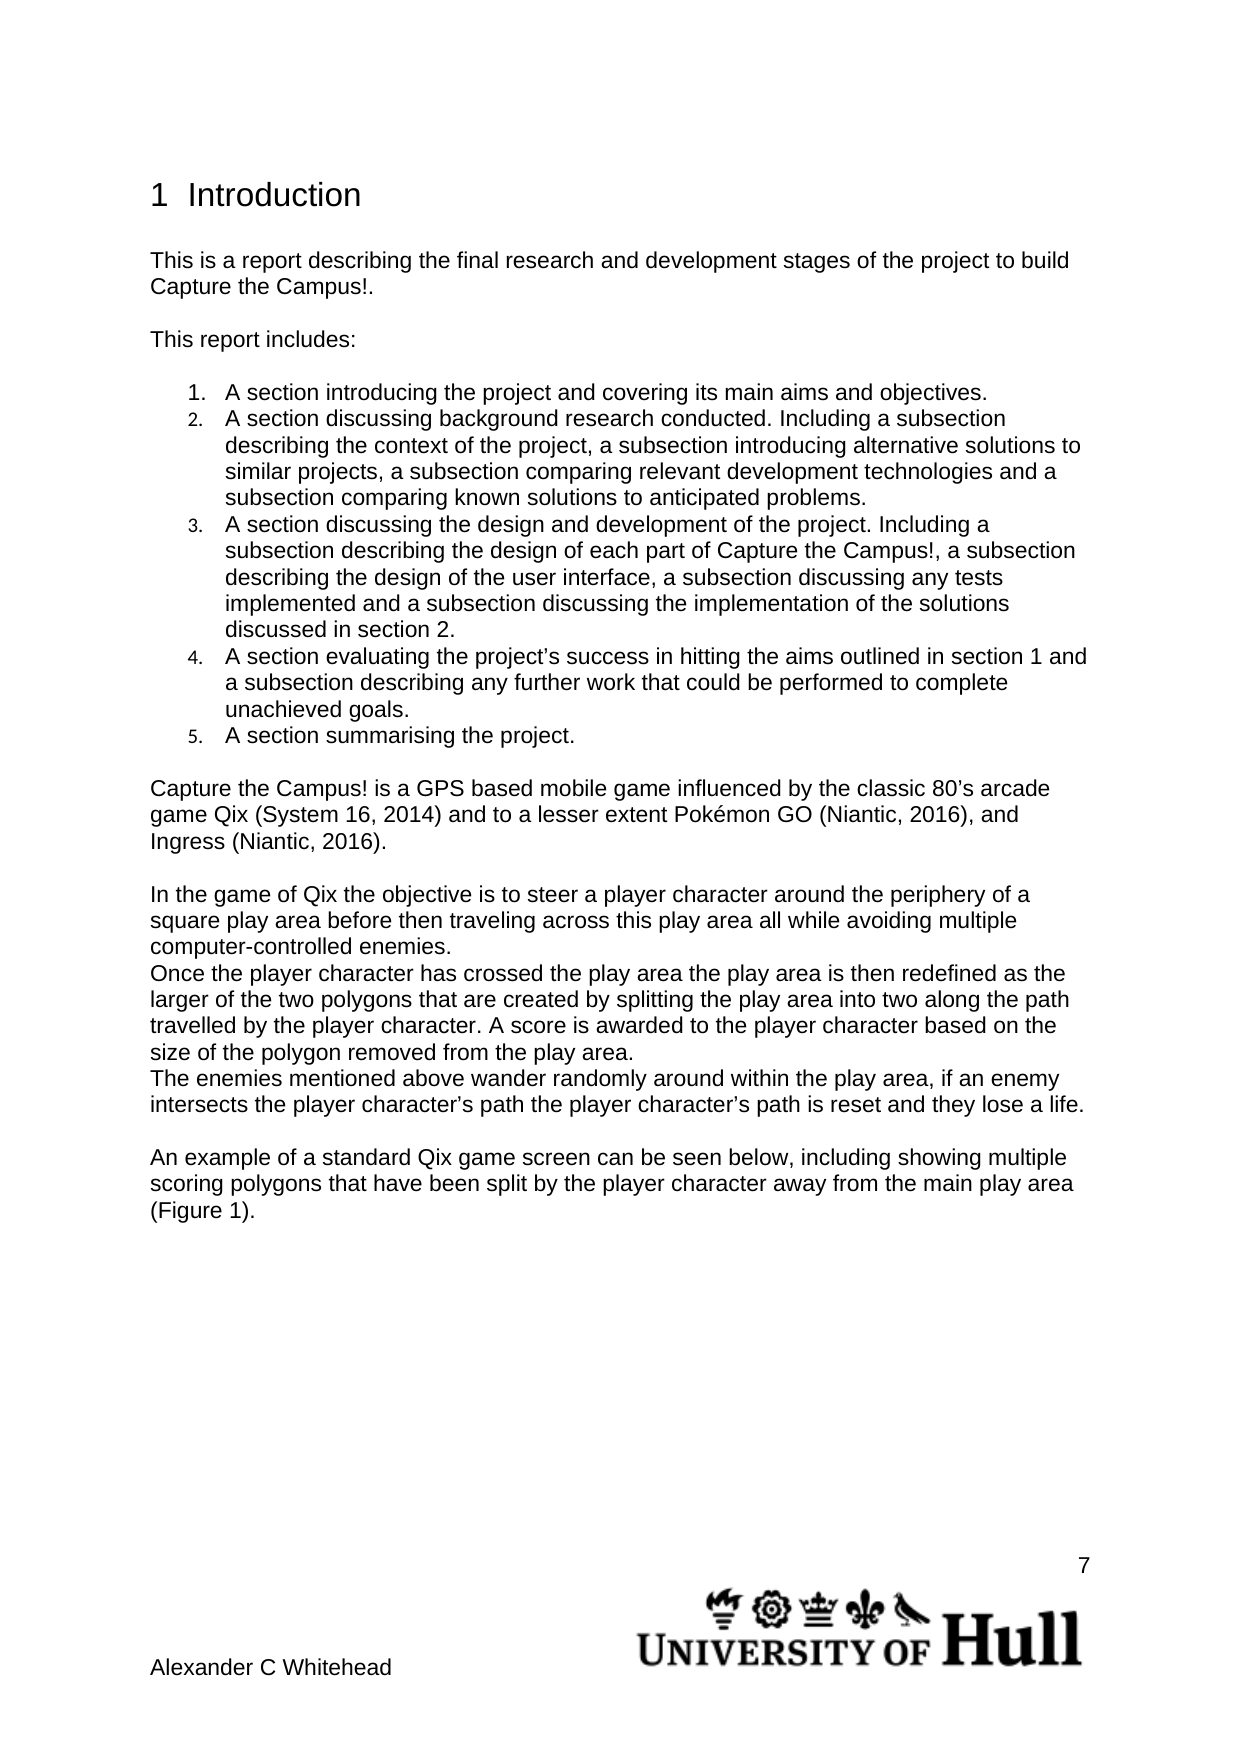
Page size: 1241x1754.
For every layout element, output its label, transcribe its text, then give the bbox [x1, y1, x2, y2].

list A section introducing the project and covering its main aims and objectives. [187, 378, 1090, 405]
list A section discussing the design and development of the project. Including a subsection describing the design of each part of Capture the Campus!, a subsection describing the design of the user interface, a subsection discussing any tests implemented and a subsection discussing the implementation of the solutions discussed in section 2. [187, 511, 1090, 643]
text In the game of Qix the objective is to steer a player character around the periphery of a square play area before then traveling across this play area all while avoiding multiple computer-controlled enemies. [150, 881, 1090, 959]
text An example of a standard Qix game screen can be seen below, including showing multiple scoring polygons that have been split by the player character away from the main play area (Figure 1). [150, 1144, 1090, 1223]
list A section discussing background research conducted. Including a subsection describing the context of the project, a subsection introducing alternative solutions to similar projects, a subsection comparing relevant development technologies and a subsection comparing known solutions to anticipated problems. [187, 405, 1090, 511]
list A section summarising the project. [187, 722, 1090, 749]
text This is a report describing the final research and development stages of the project to build Capture the Campus!. [150, 247, 1090, 299]
text Once the player character has crossed the play area the play area is then redefined as the larger of the two polygons that are created by splitting the play area into two along the path travelled by the player character. A score is awarded to the player character based on the size of the polygon removed from the play area. [150, 959, 1090, 1065]
text This report includes: [150, 326, 1090, 352]
picture [630, 1578, 1091, 1676]
text The enemies mentioned above wander randomly around within the play area, if an enemy intersects the player character’s path the player character’s path is reset and they lose a life. [150, 1065, 1090, 1118]
subtitle Introduction [150, 175, 1090, 213]
text Capture the Campus! is a GPS based mobile game influenced by the classic 80’s arcade game Qix and to a lesser extent Pokémon GO , and Ingress . [150, 775, 1090, 854]
list A section evaluating the project’s success in hitting the aims outlined in section 1 and a subsection describing any further work that could be performed to complete unachieved goals. [187, 643, 1090, 722]
